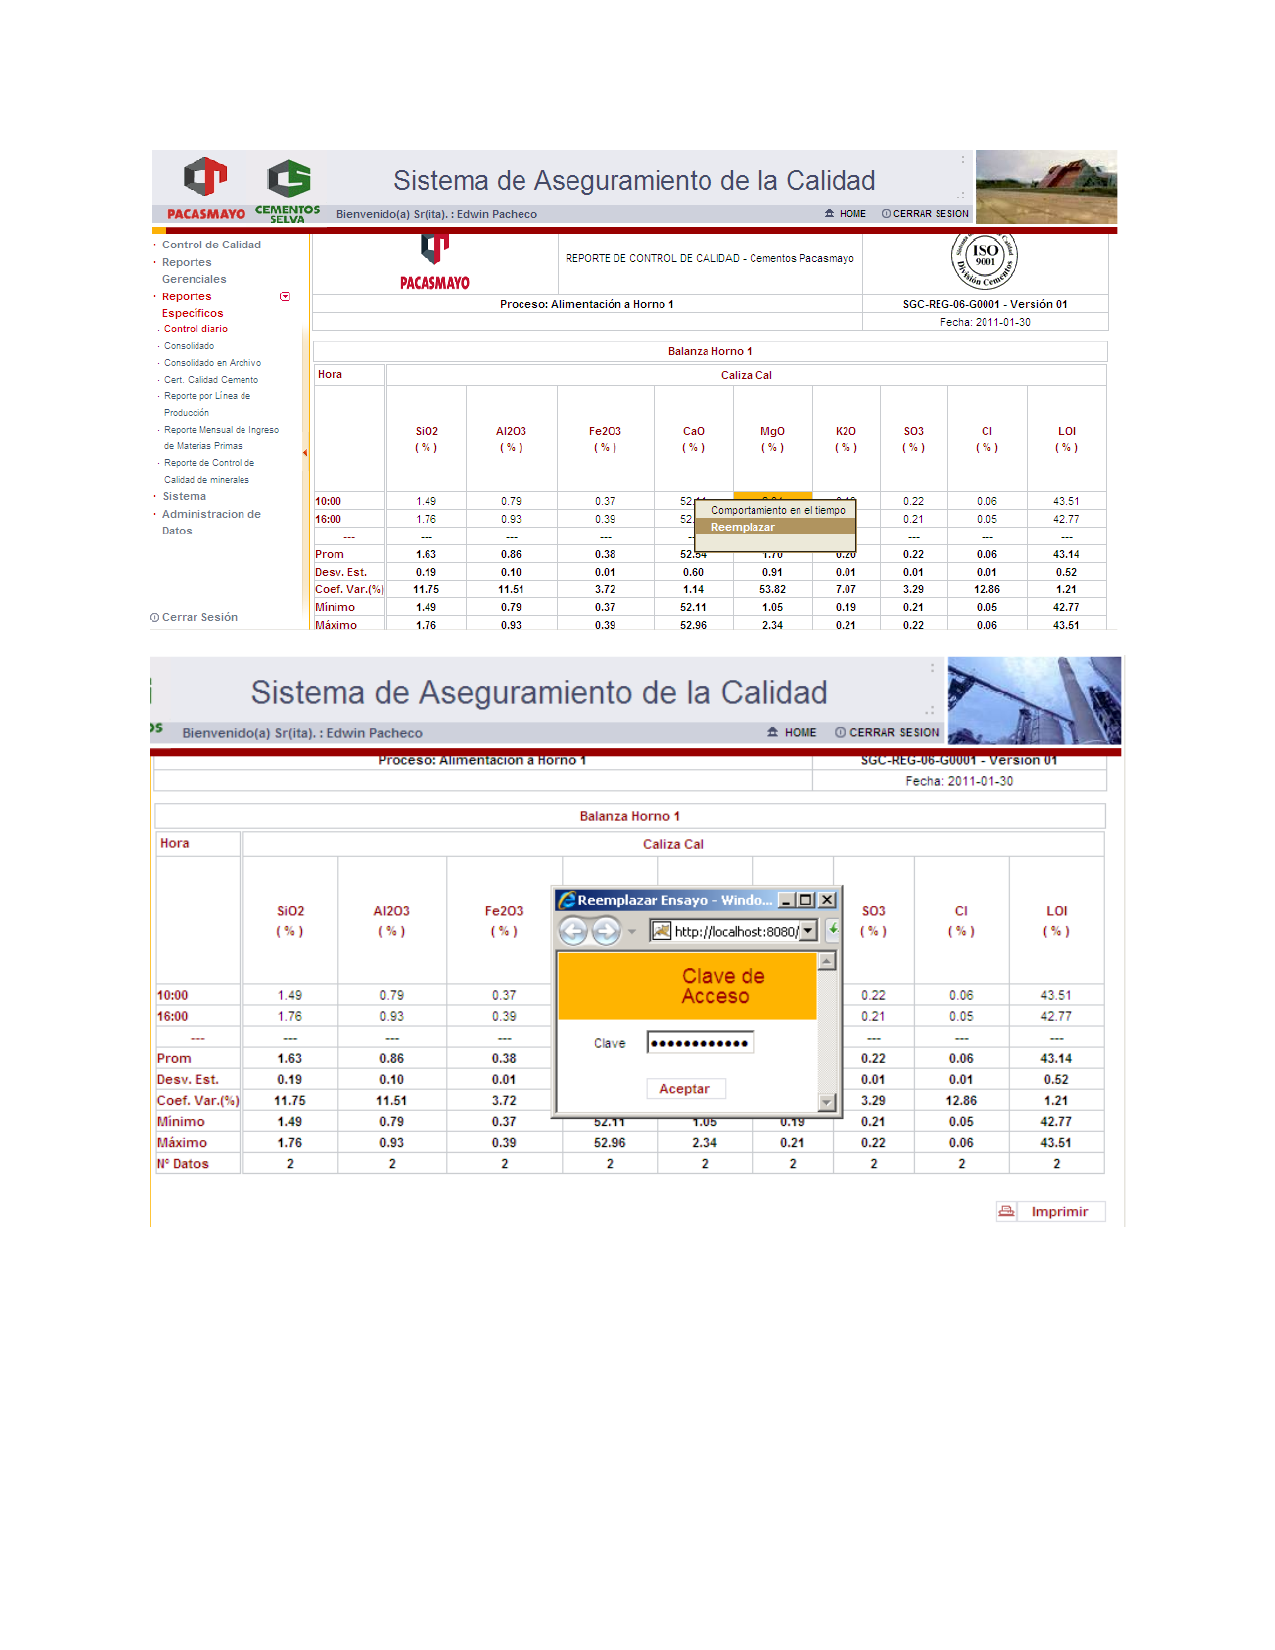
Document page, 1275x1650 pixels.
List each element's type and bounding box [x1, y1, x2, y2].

picture [150, 150, 1118, 630]
picture [150, 655, 1125, 1227]
